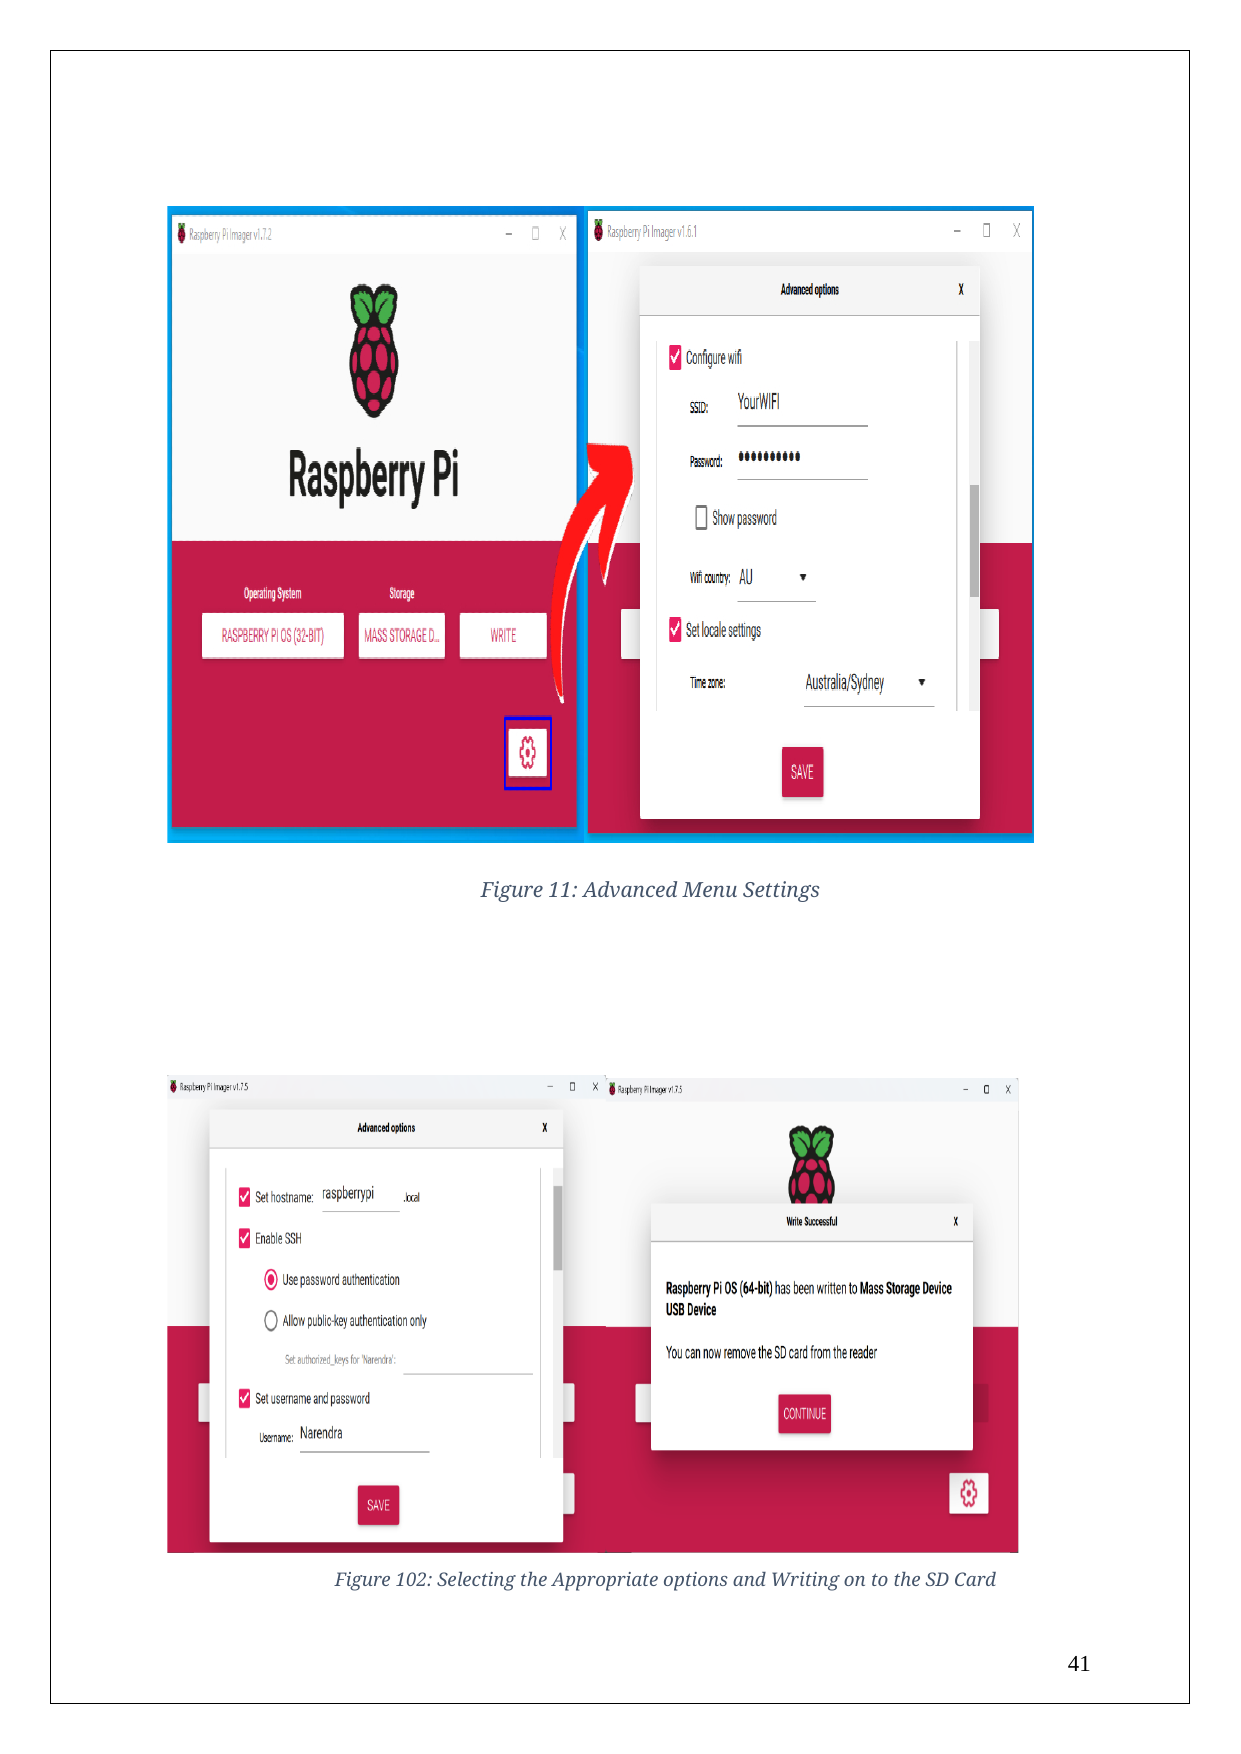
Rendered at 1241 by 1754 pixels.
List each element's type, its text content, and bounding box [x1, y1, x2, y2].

picture [172, 206, 1034, 839]
text Figure 11: Advanced Menu Settings [91, 875, 1096, 903]
picture [167, 1075, 1019, 1553]
